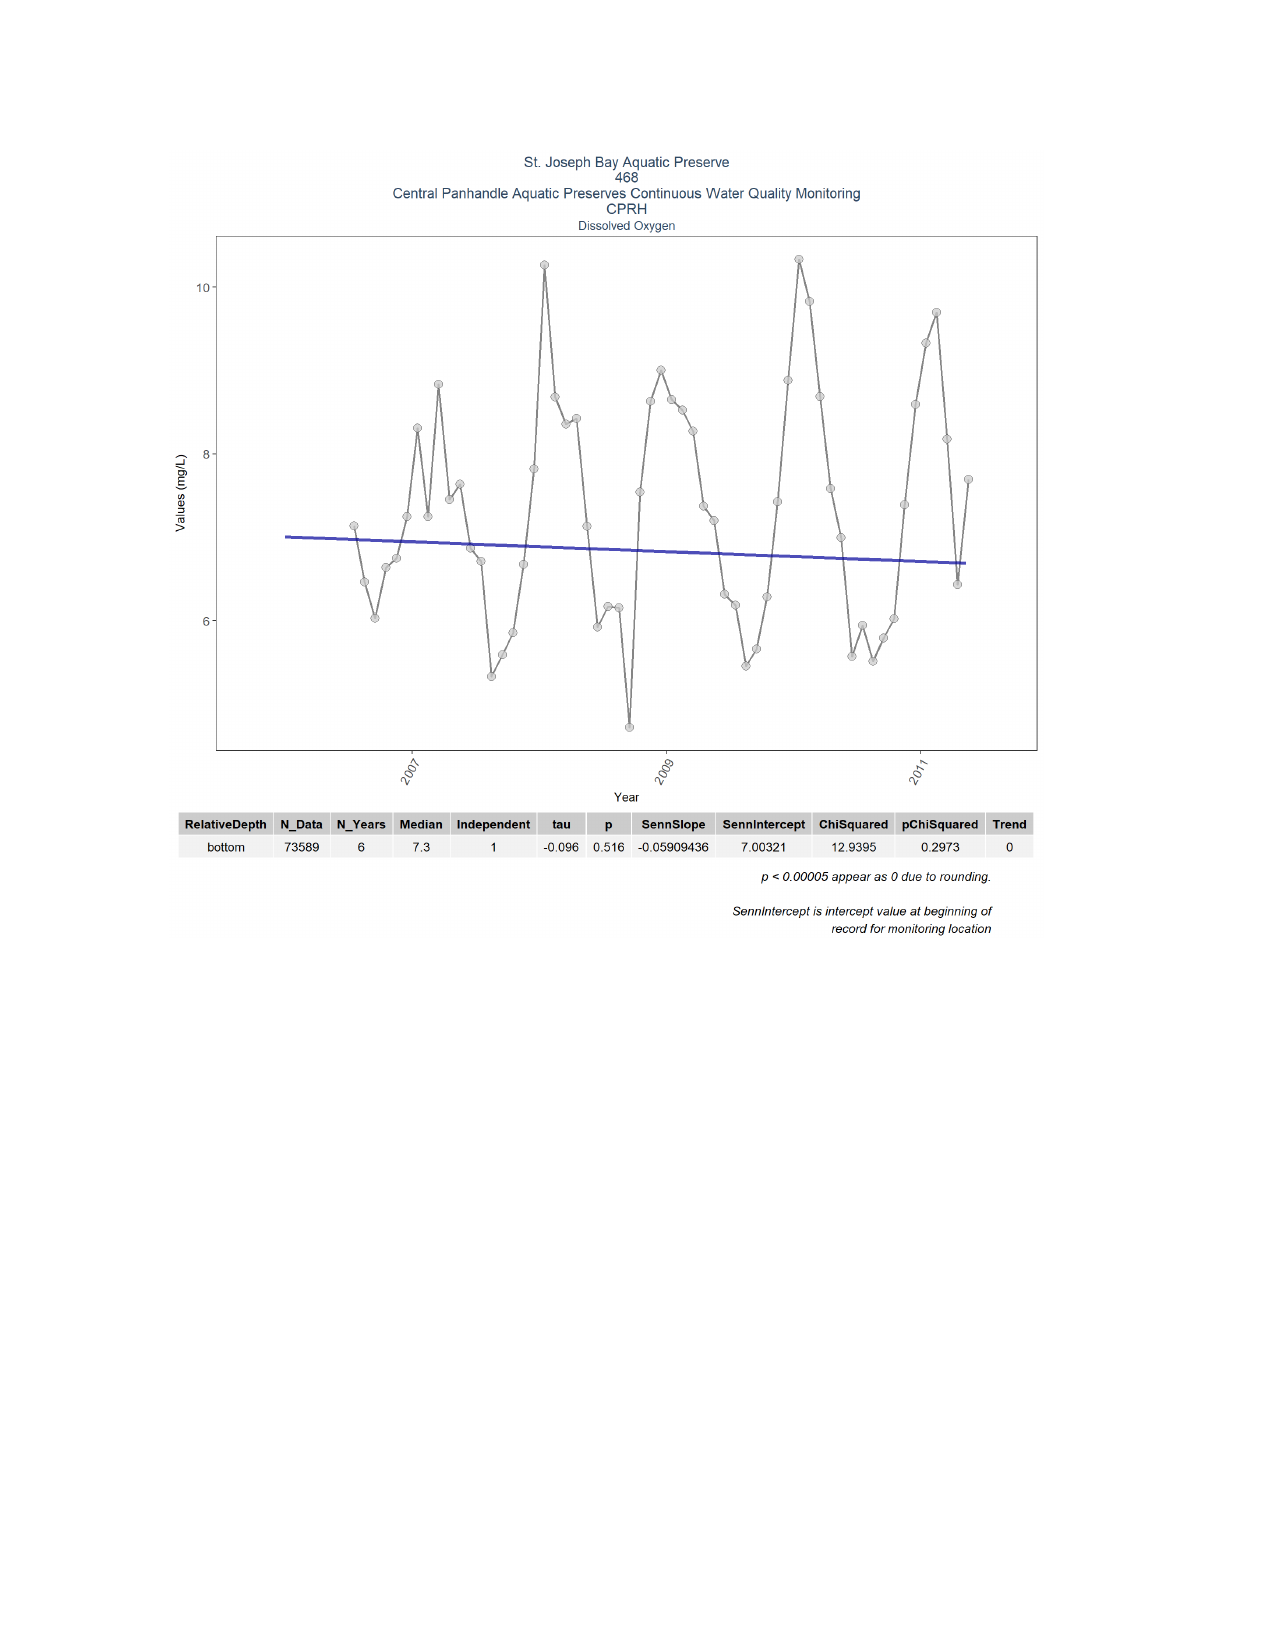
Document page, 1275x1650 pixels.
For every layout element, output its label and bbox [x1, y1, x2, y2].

picture [168, 150, 1044, 938]
